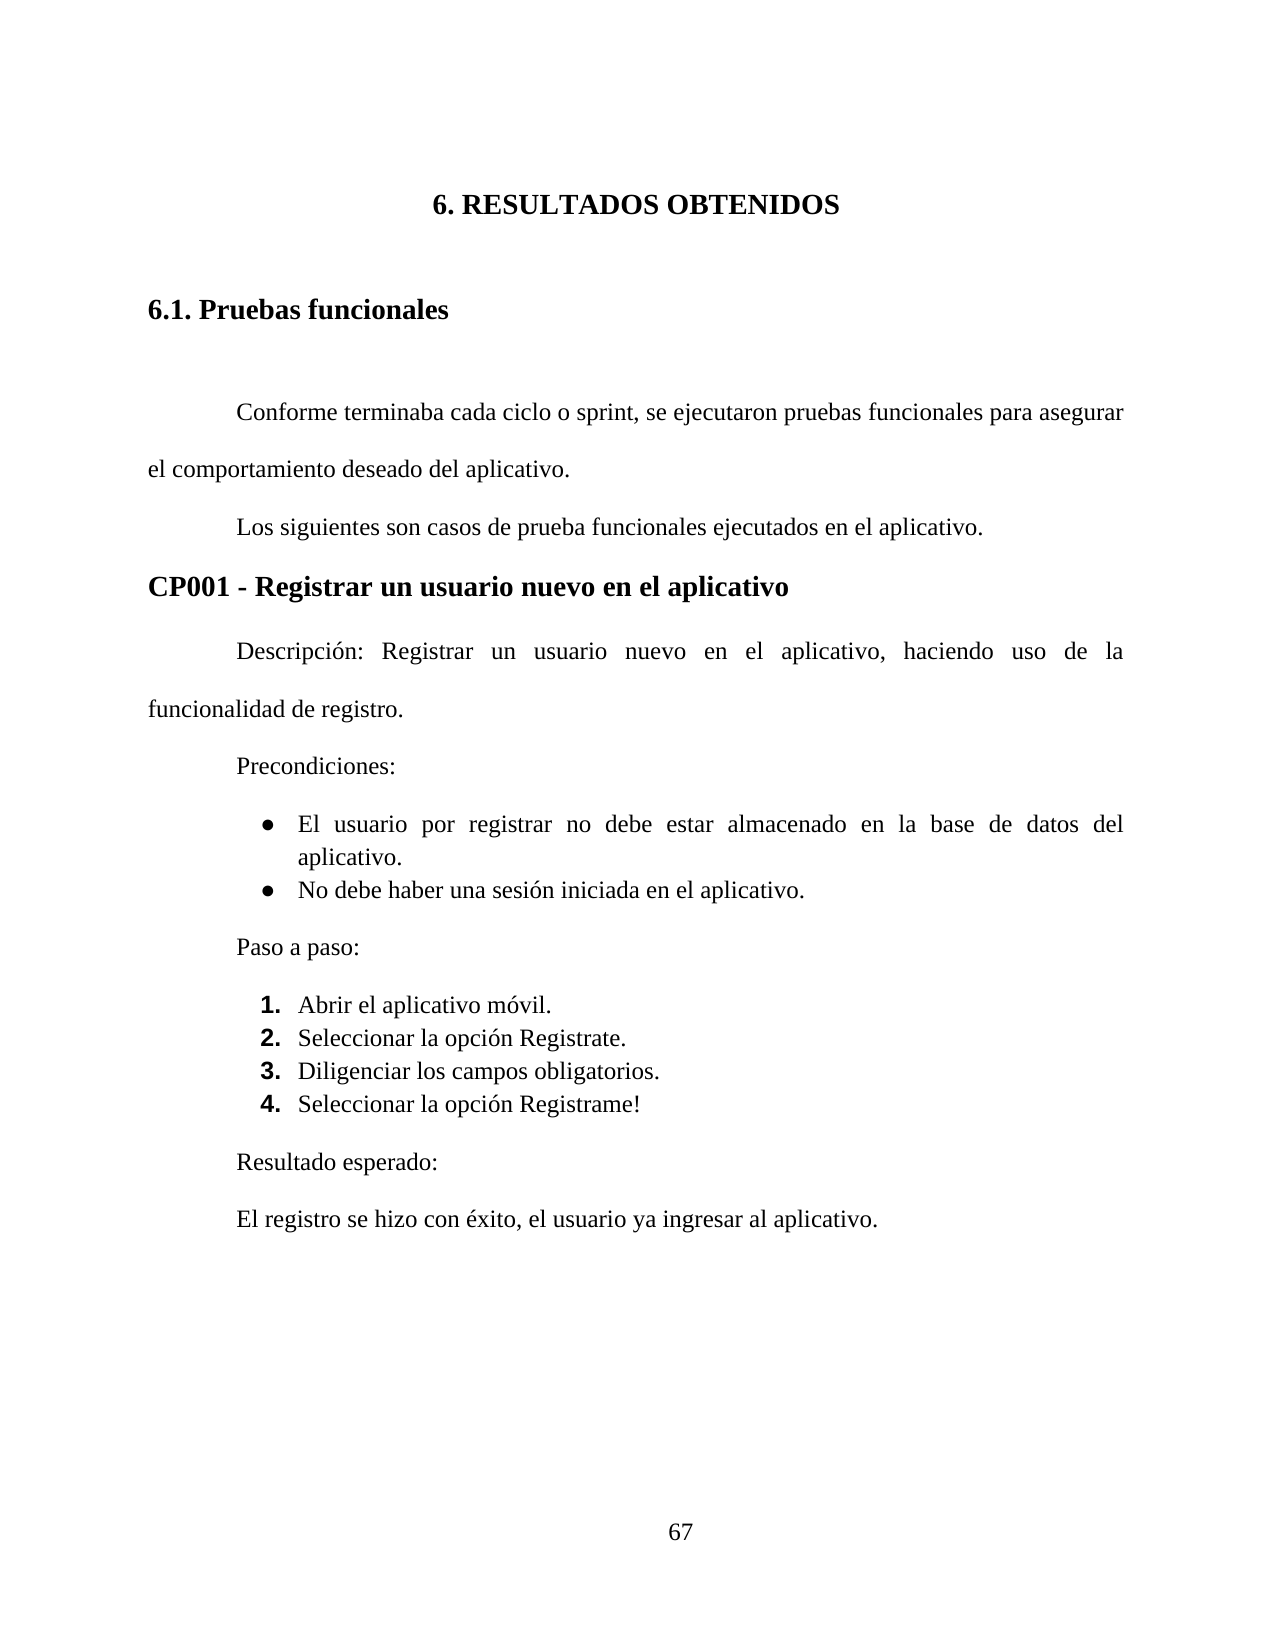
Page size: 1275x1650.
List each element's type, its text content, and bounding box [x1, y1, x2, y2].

text Resultado esperado: [148, 1147, 1125, 1176]
text Conforme terminaba cada ciclo o sprint, se ejecutaron pruebas funcionales para asegurar el comportamiento deseado del aplicativo. [148, 397, 1125, 483]
subtitle 6.1. Pruebas funcionales [148, 292, 1125, 326]
list El usuario por registrar no debe estar almacenado en la base de datos del aplicativo. [260, 809, 1125, 871]
text CP001 - Registrar un usuario nuevo en el aplicativo [148, 569, 1125, 603]
list Seleccionar la opción Registrame! [260, 1089, 1125, 1118]
list Abrir el aplicativo móvil. [260, 990, 1125, 1019]
list Seleccionar la opción Registrate. [260, 1023, 1125, 1052]
list No debe haber una sesión iniciada en el aplicativo. [260, 875, 1125, 903]
text Paso a paso: [148, 932, 1125, 961]
text El registro se hizo con éxito, el usuario ya ingresar al aplicativo. [148, 1204, 1125, 1233]
text Los siguientes son casos de prueba funcionales ejecutados en el aplicativo. [148, 512, 1125, 540]
text Precondiciones: [148, 751, 1125, 780]
text Descripción: Registrar un usuario nuevo en el aplicativo, haciendo uso de la funcionalidad de registro. [148, 636, 1125, 722]
subtitle 6. RESULTADOS OBTENIDOS [148, 187, 1125, 221]
list Diligenciar los campos obligatorios. [260, 1056, 1125, 1085]
